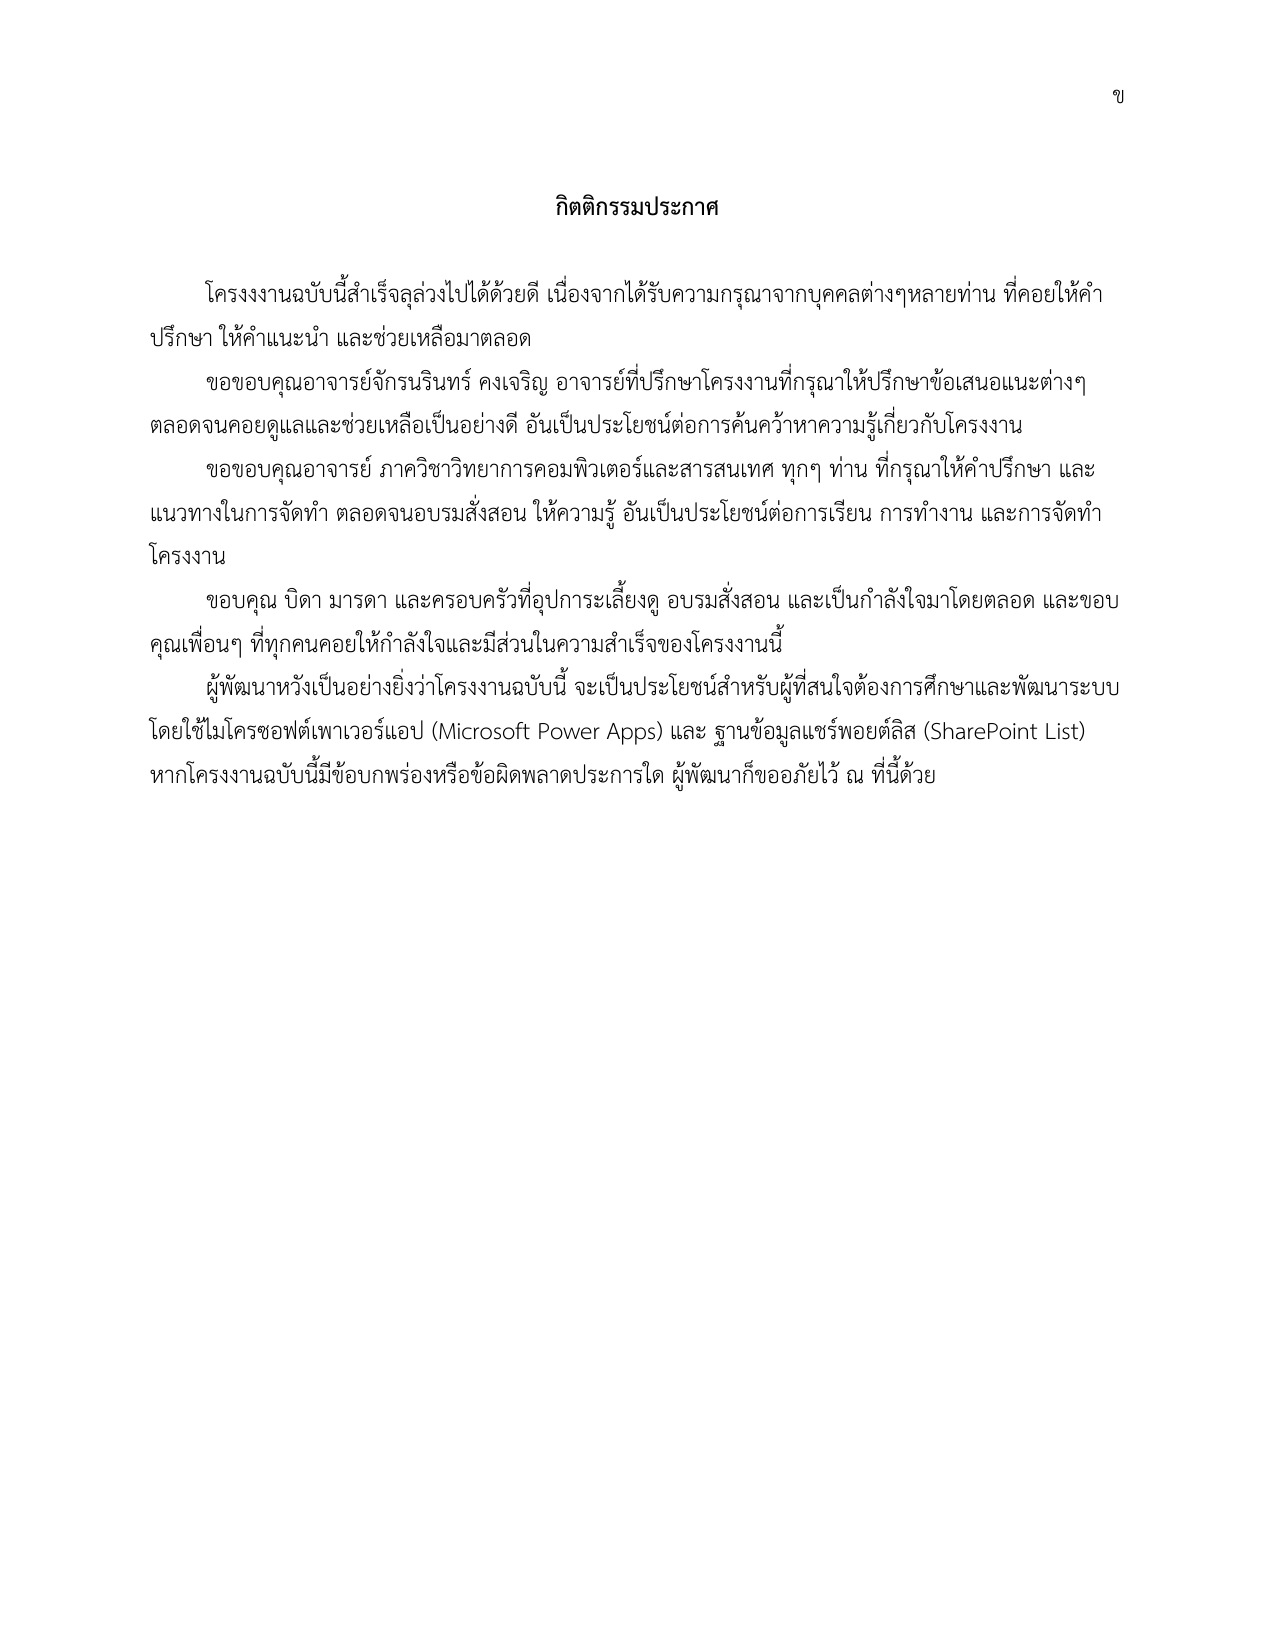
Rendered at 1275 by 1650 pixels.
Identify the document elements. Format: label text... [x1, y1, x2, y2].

subtitle กิตติกรรมประกาศ [150, 187, 1125, 231]
text โครงงงานฉบับนี้สำเร็จลุล่วงไปได้ด้วยดี เนื่องจากได้รับความกรุณาจากบุคคลต่างๆหลายท่าน ที่คอยให้คำปรึกษา ให้คำแนะนำ และช่วยเหลือมาตลอด [150, 274, 1125, 362]
text ขอขอบคุณอาจารย์ ภาควิชาวิทยาการคอมพิวเตอร์และสารสนเทศ ทุกๆ ท่าน ที่กรุณาให้คำปรึกษา และแนวทางในการจัดทำ ตลอดจนอบรมสั่งสอน ให้ความรู้ อันเป็นประโยชน์ต่อการเรียน การทำงาน และการจัดทำโครงงาน [150, 449, 1125, 580]
text ขอบคุณ บิดา มารดา และครอบครัวที่อุปการะเลี้ยงดู อบรมสั่งสอน และเป็นกำลังใจมาโดยตลอด และขอบคุณเพื่อนๆ ที่ทุกคนคอยให้กำลังใจและมีส่วนในความสำเร็จของโครงงานนี้ [150, 580, 1125, 667]
text ผู้พัฒนาหวังเป็นอย่างยิ่งว่าโครงงานฉบับนี้ จะเป็นประโยชน์สำหรับผู้ที่สนใจต้องการศึกษาและพัฒนาระบบ โดยใช้ไมโครซอฟต์เพาเวอร์แอป (Microsoft Power Apps) และ ฐานข้อมูลแชร์พอยต์ลิส (SharePoint List) หากโครงงานฉบับนี้มีข้อบกพร่องหรือข้อผิดพลาดประการใด ผู้พัฒนาก็ขออภัยไว้ ณ ที่นี้ด้วย [150, 667, 1125, 798]
text ขอขอบคุณอาจารย์จักรนรินทร์ คงเจริญ อาจารย์ที่ปรึกษาโครงงานที่กรุณาให้ปรึกษาข้อเสนอแนะต่างๆ ตลอดจนคอยดูแลและช่วยเหลือเป็นอย่างดี อันเป็นประโยชน์ต่อการค้นคว้าหาความรู้เกี่ยวกับโครงงาน [150, 362, 1125, 449]
